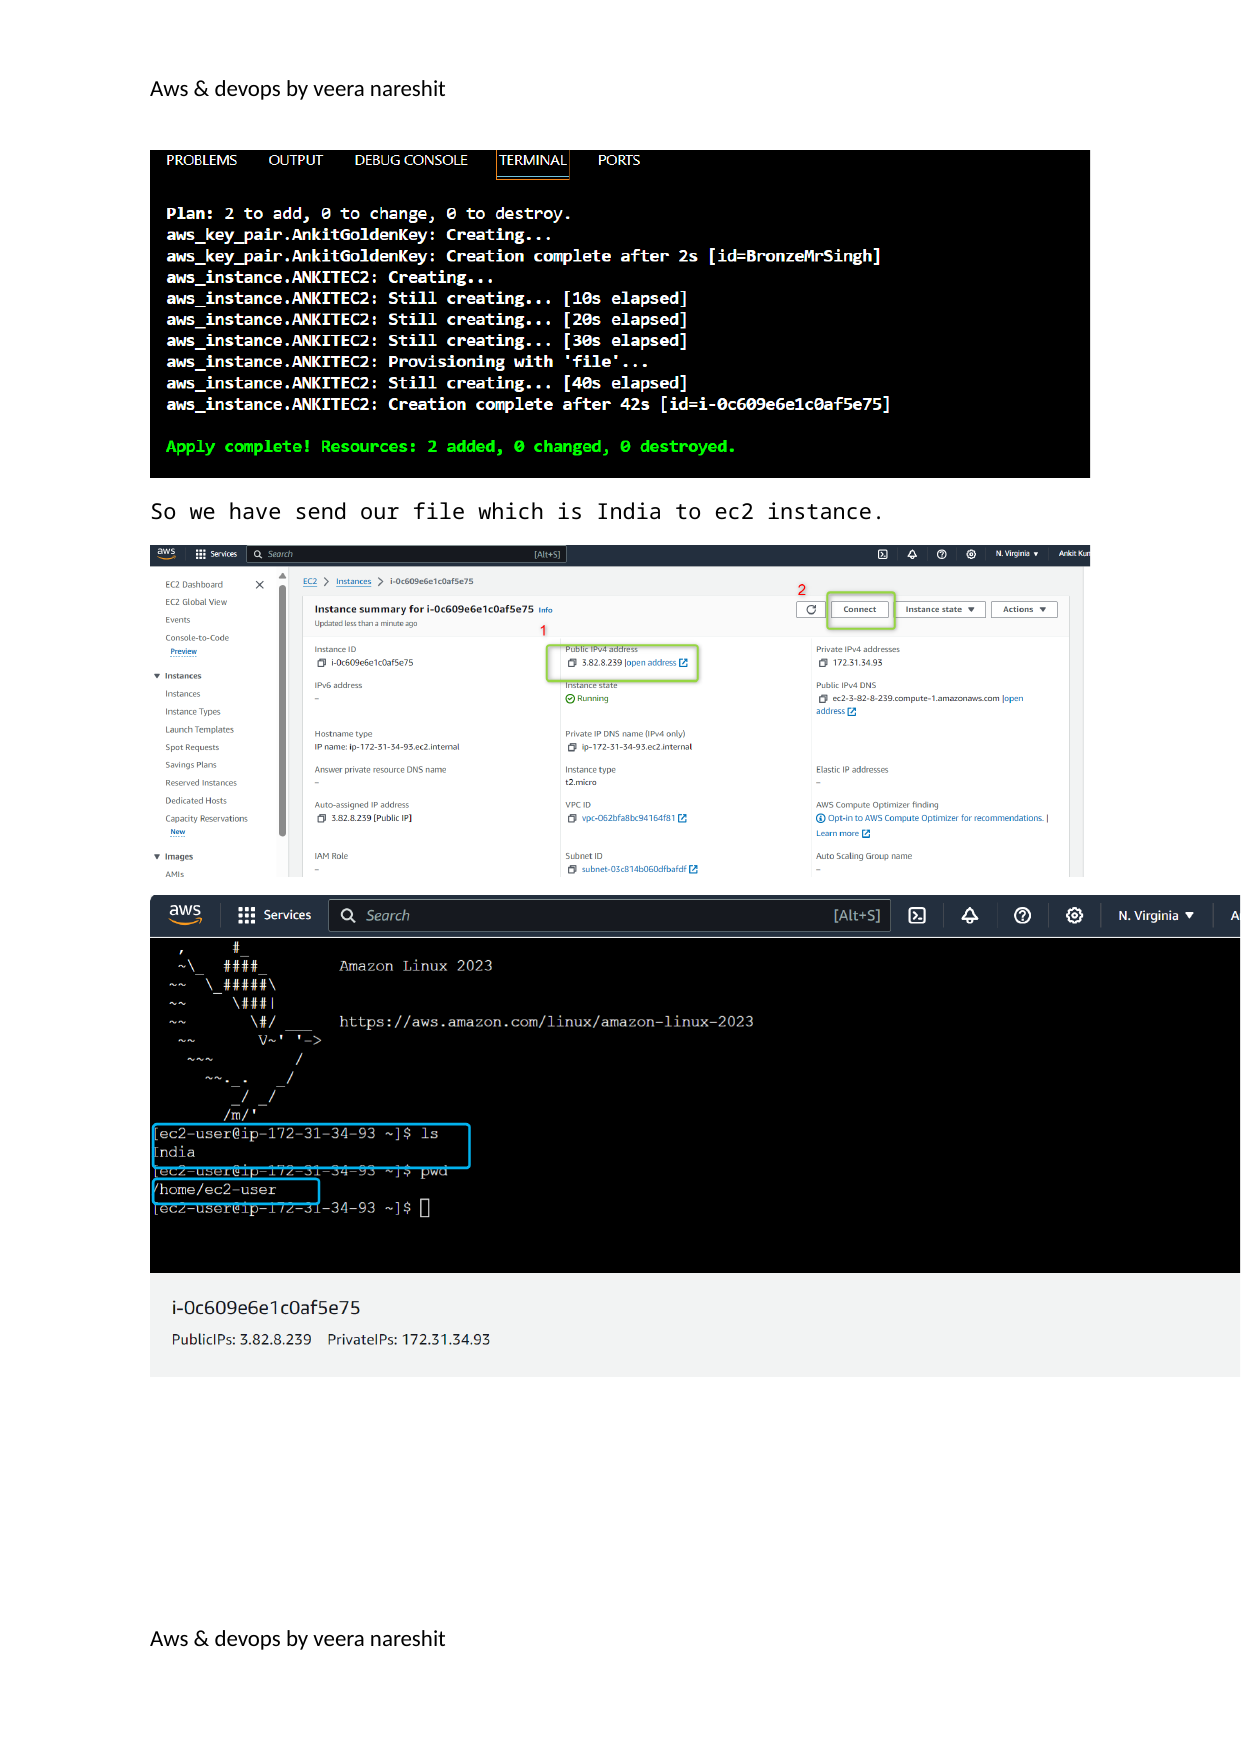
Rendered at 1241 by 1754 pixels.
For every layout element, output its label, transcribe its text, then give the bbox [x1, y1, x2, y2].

picture [150, 545, 1091, 877]
picture [155, 1182, 316, 1202]
picture [150, 895, 1241, 1377]
picture [150, 150, 1091, 478]
text So we have send our file which is India to ec2 instance. [150, 496, 1090, 526]
picture [155, 1127, 467, 1166]
